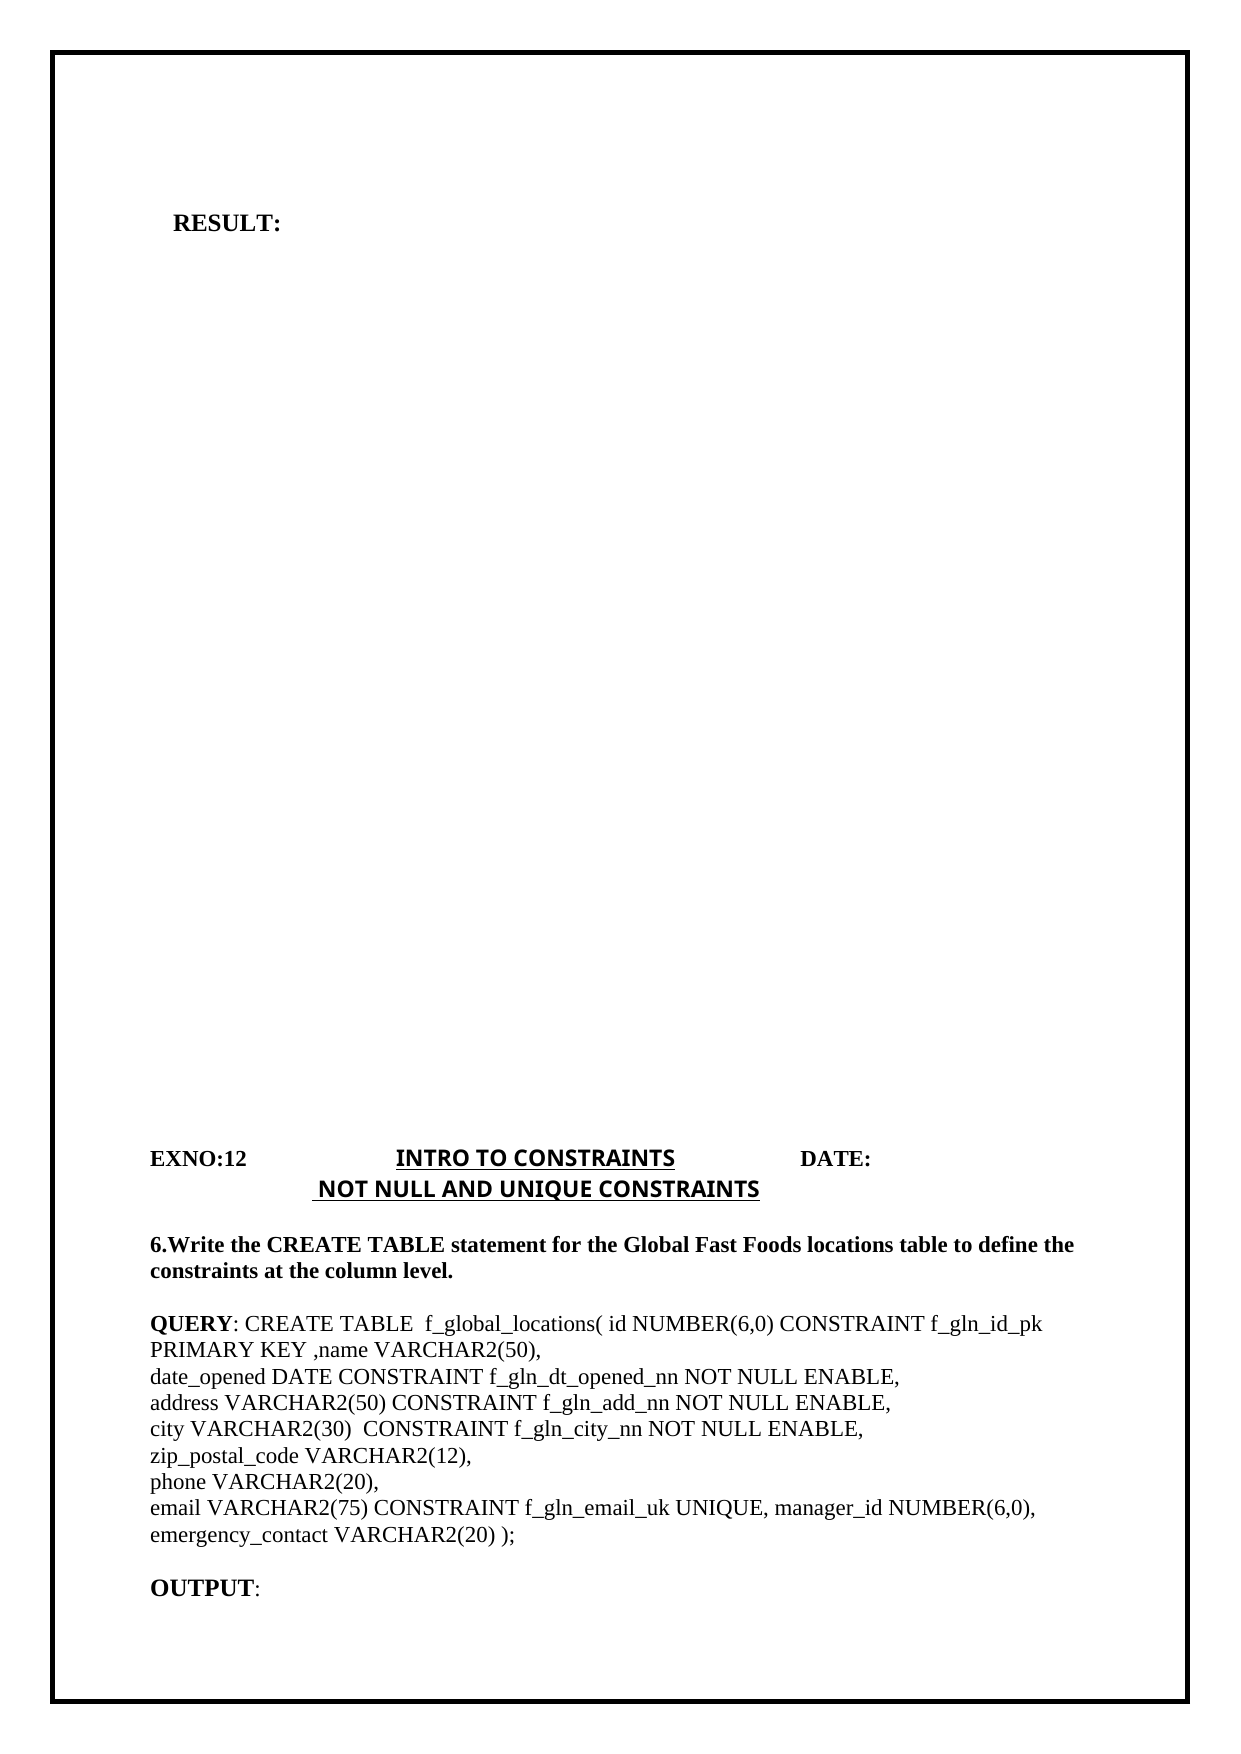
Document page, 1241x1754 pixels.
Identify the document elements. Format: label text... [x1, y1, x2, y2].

text address VARCHAR2(50) CONSTRAINT f_gln_add_nn NOT NULL ENABLE, [150, 1389, 1090, 1415]
text zip_postal_code VARCHAR2(12), [150, 1442, 1090, 1468]
text email VARCHAR2(75) CONSTRAINT f_gln_email_uk UNIQUE, manager_id NUMBER(6,0), emergency_contact VARCHAR2(20) ); [150, 1494, 1090, 1547]
text 6.Write the CREATE TABLE statement for the Global Fast Foods locations table to define the [150, 1231, 1090, 1257]
text OUTPUT: [150, 1573, 1090, 1602]
text EXNO:12 INTRO TO CONSTRAINTS DATE: [150, 1142, 1090, 1173]
text date_opened DATE CONSTRAINT f_gln_dt_opened_nn NOT NULL ENABLE, [150, 1363, 1090, 1389]
text QUERY: CREATE TABLE f_global_locations( id NUMBER(6,0) CONSTRAINT f_gln_id_pk PRIMARY KEY ,name VARCHAR2(50), [150, 1310, 1090, 1363]
text phone VARCHAR2(20), [150, 1468, 1090, 1494]
text city VARCHAR2(30) CONSTRAINT f_gln_city_nn NOT NULL ENABLE, [150, 1415, 1090, 1442]
text NOT NULL AND UNIQUE CONSTRAINTS [300, 1173, 1090, 1204]
list RESULT: [173, 208, 1090, 236]
text constraints at the column level. [150, 1257, 1090, 1284]
